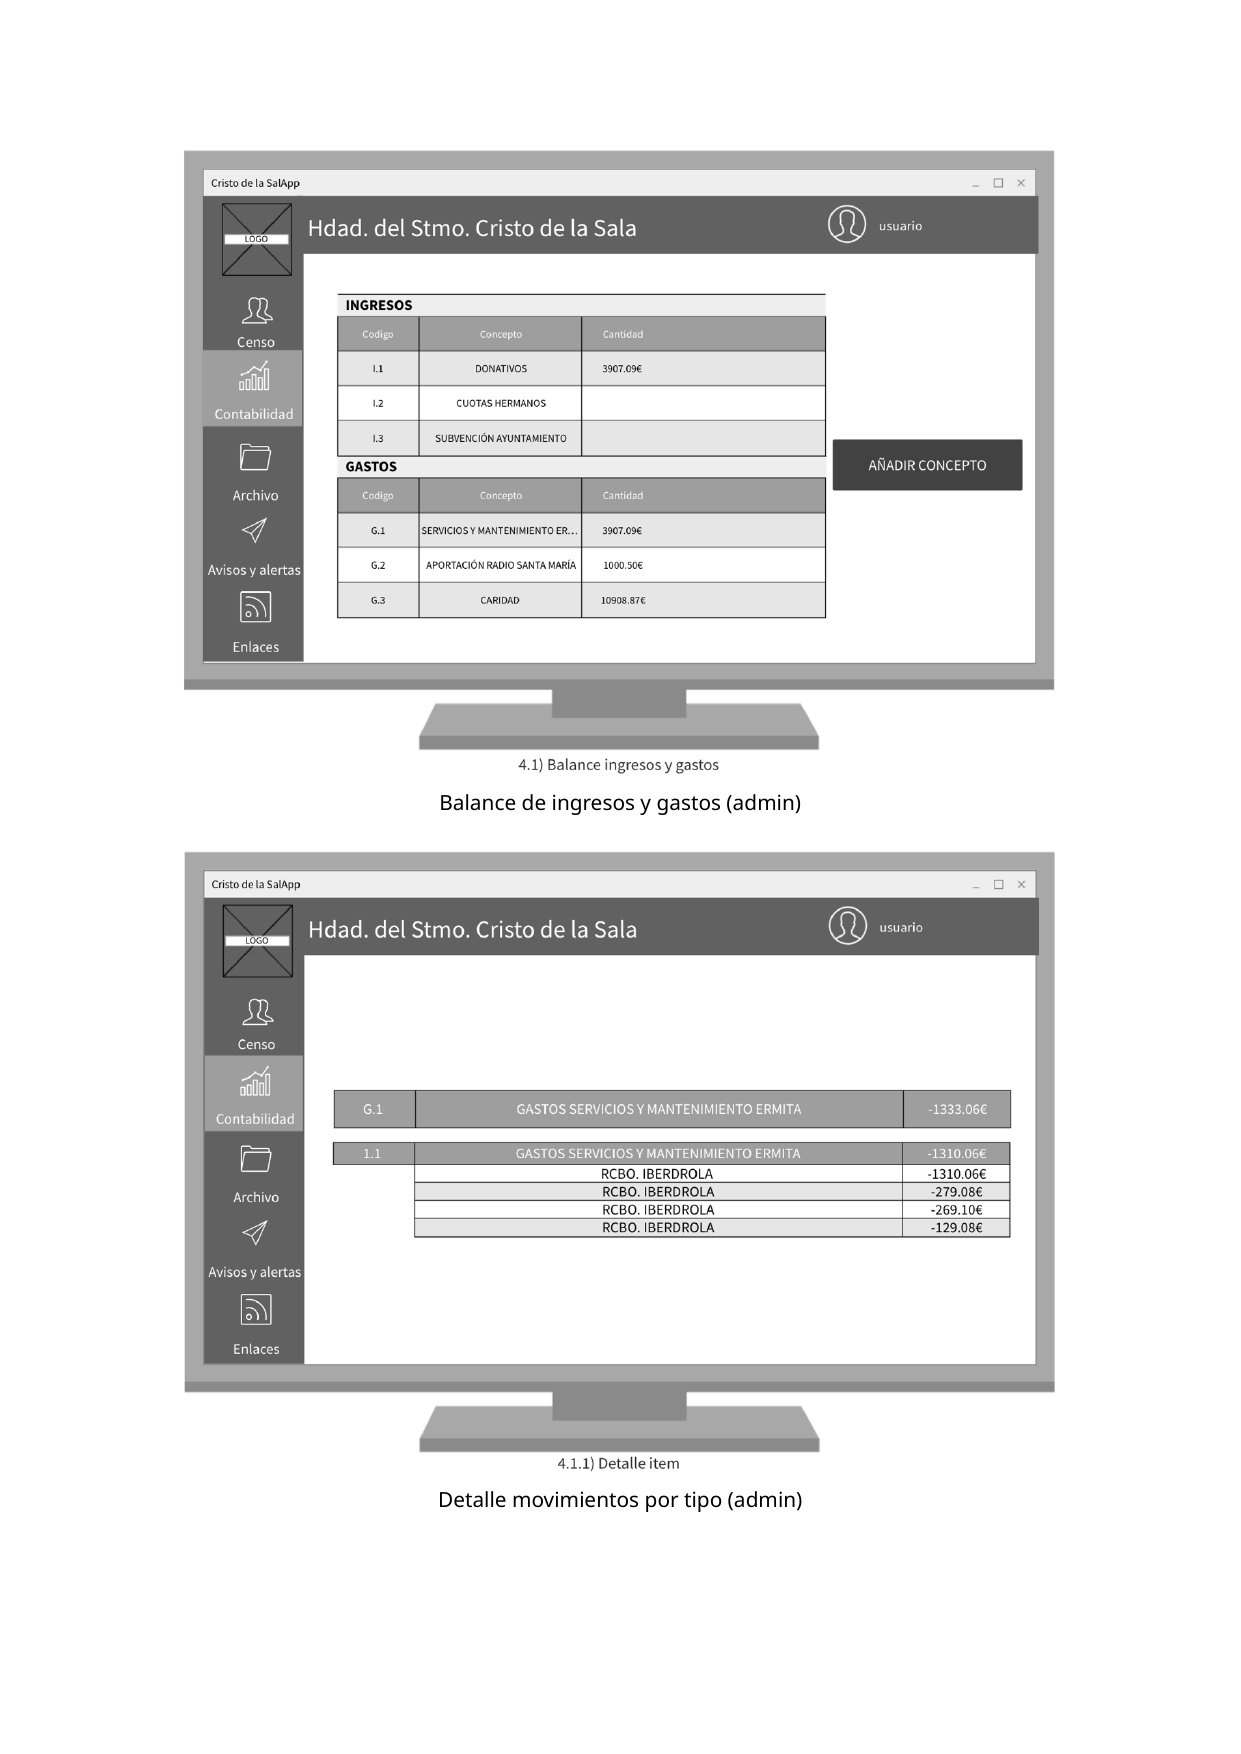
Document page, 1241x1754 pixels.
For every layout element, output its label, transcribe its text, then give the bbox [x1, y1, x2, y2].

picture [177, 845, 1063, 1472]
text Balance de ingresos y gastos (admin) [177, 788, 1063, 816]
text Detalle movimientos por tipo (admin) [177, 1485, 1063, 1514]
picture [177, 147, 1063, 774]
